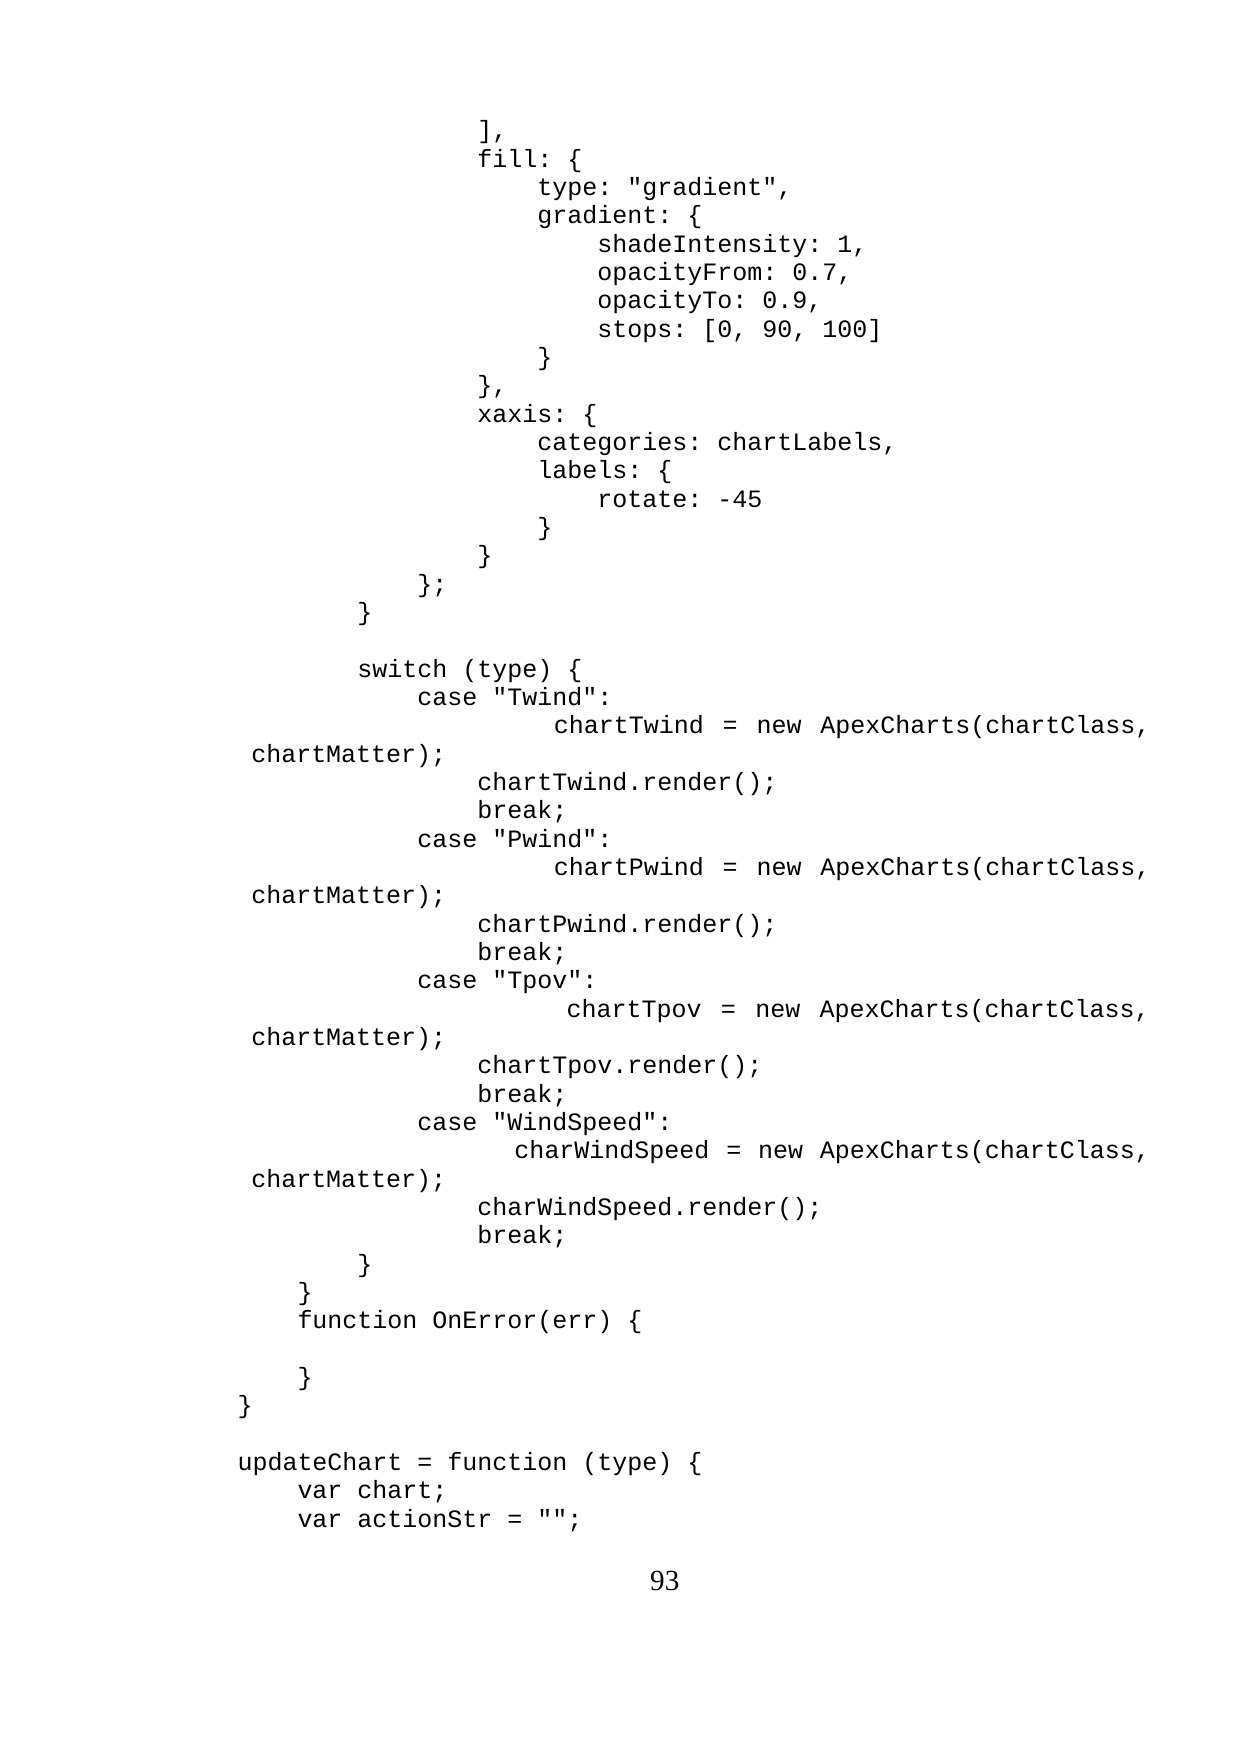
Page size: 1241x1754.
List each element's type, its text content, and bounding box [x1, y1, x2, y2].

text shadeIntensity: 1, [177, 231, 1152, 260]
text } [177, 1280, 1152, 1308]
text case "Pwind": [177, 826, 1152, 855]
text rotate: -45 [177, 486, 1152, 515]
text chartTpov = new ApexCharts(chartClass, chartMatter); [177, 996, 1152, 1053]
text } [177, 543, 1152, 571]
text } [177, 515, 1152, 543]
text function OnError(err) { [177, 1308, 1152, 1336]
text chartTpov.render(); [177, 1053, 1152, 1081]
text break; [177, 798, 1152, 826]
text labels: { [177, 458, 1152, 486]
text } [177, 1393, 1152, 1421]
text } [177, 345, 1152, 373]
text var actionStr = ""; [177, 1506, 1152, 1535]
text break; [177, 1223, 1152, 1251]
text xaxis: { [177, 401, 1152, 430]
text chartPwind.render(); [177, 911, 1152, 940]
text } [177, 1365, 1152, 1393]
text case "WindSpeed": [177, 1110, 1152, 1138]
text } [177, 1251, 1152, 1280]
text break; [177, 1081, 1152, 1110]
text var chart; [177, 1478, 1152, 1506]
text categories: chartLabels, [177, 430, 1152, 458]
text gradient: { [177, 203, 1152, 231]
text chartTwind = new ApexCharts(chartClass, chartMatter); [177, 713, 1152, 770]
text ], [177, 118, 1152, 146]
text chartTwind.render(); [177, 770, 1152, 798]
text charWindSpeed.render(); [177, 1195, 1152, 1223]
text fill: { [177, 146, 1152, 175]
text updateChart = function (type) { [177, 1450, 1152, 1478]
text } [177, 600, 1152, 628]
text break; [177, 940, 1152, 968]
text charWindSpeed = new ApexCharts(chartClass, chartMatter); [177, 1138, 1152, 1195]
text chartPwind = new ApexCharts(chartClass, chartMatter); [177, 855, 1152, 911]
text type: "gradient", [177, 175, 1152, 203]
text opacityTo: 0.9, [177, 288, 1152, 316]
text case "Tpov": [177, 968, 1152, 996]
text }, [177, 373, 1152, 401]
text switch (type) { [177, 656, 1152, 685]
text opacityFrom: 0.7, [177, 260, 1152, 288]
text case "Twind": [177, 685, 1152, 713]
text stops: [0, 90, 100] [177, 316, 1152, 345]
text }; [177, 571, 1152, 600]
